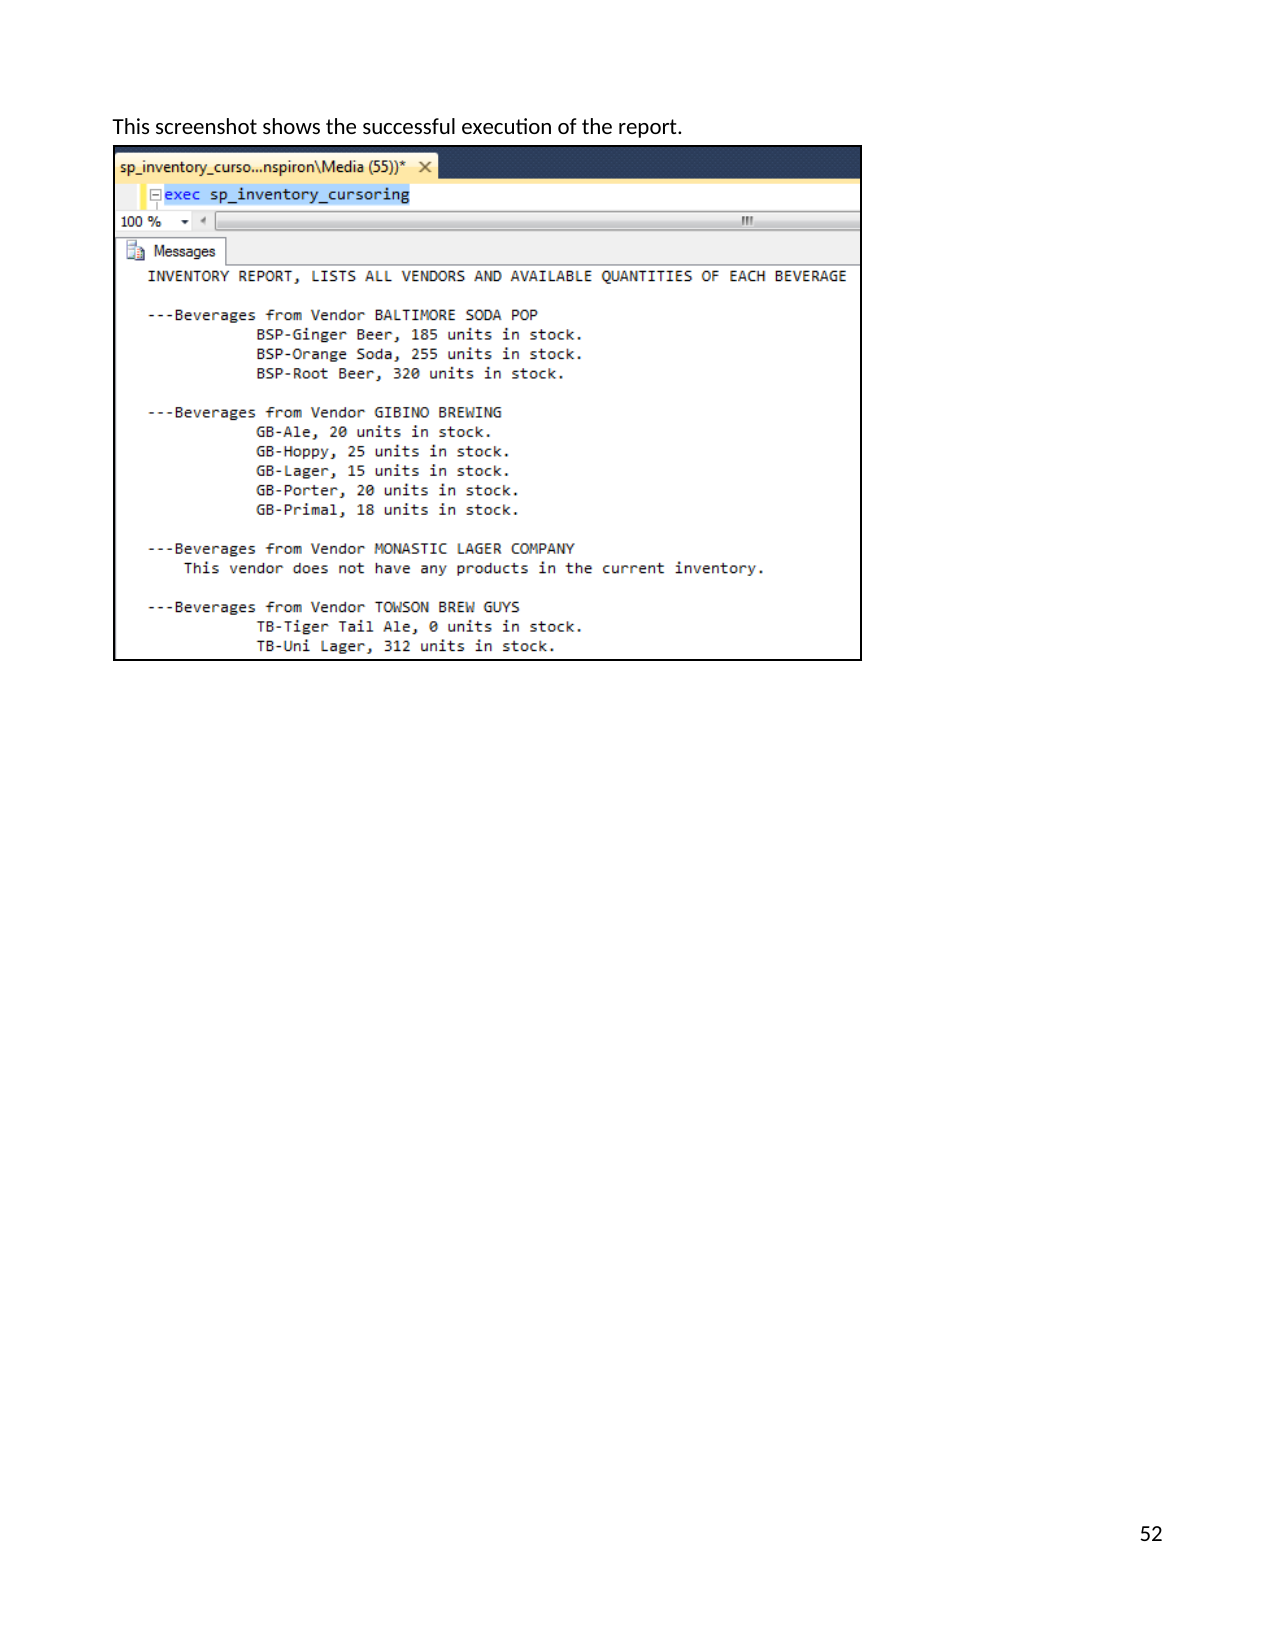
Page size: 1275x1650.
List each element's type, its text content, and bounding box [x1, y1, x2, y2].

picture [115, 147, 860, 659]
text This screenshot shows the successful execution of the report. [112, 112, 1162, 141]
